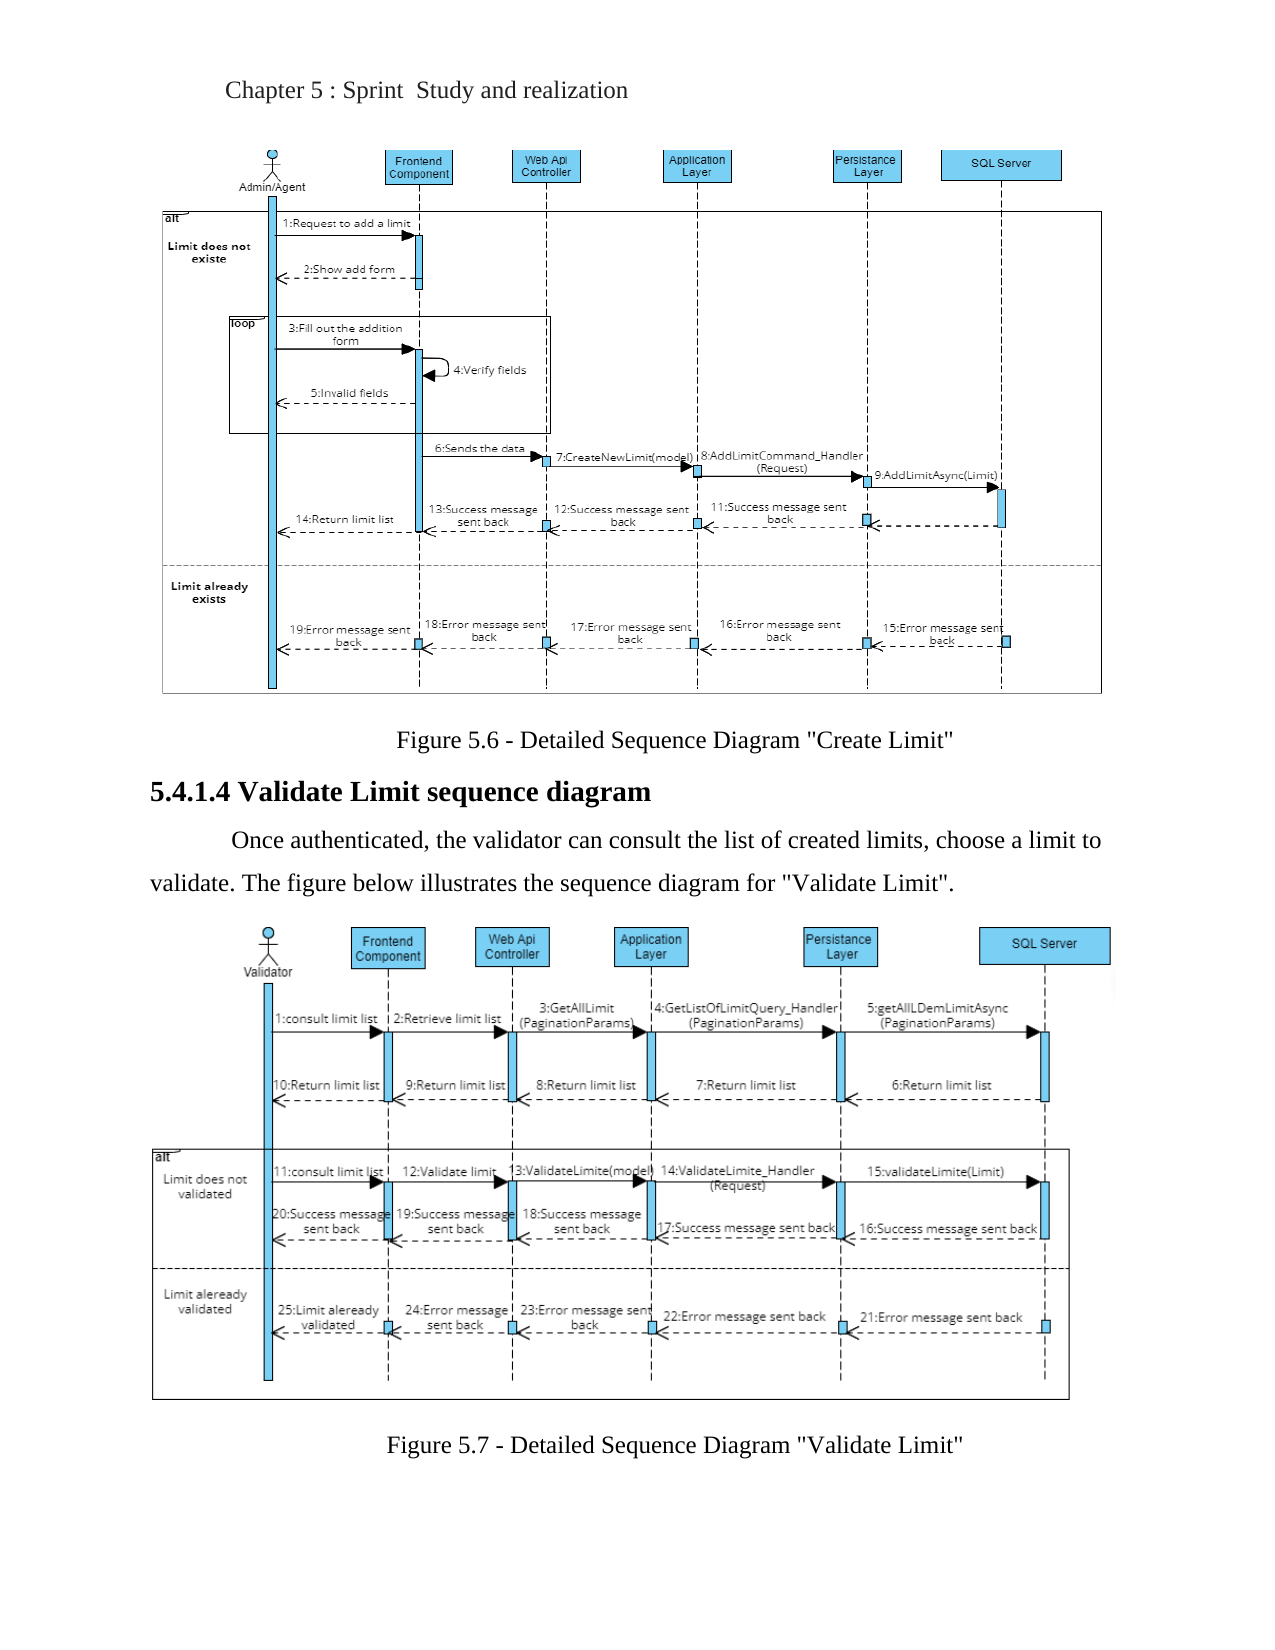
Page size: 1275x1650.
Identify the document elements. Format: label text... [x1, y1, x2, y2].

subtitle 5.4.1.4 Validate Limit sequence diagram [150, 774, 1125, 808]
text Once authenticated, the validator can consult the list of created limits, choose a limit to validate. The figure below illustrates the sequence diagram for "Validate Limit". [150, 825, 1125, 897]
picture [150, 927, 1116, 1400]
picture [162, 150, 1113, 694]
text Figure 5.6 - Detailed Sequence Diagram "Create Limit" [150, 725, 1125, 753]
text Figure 5.7 - Detailed Sequence Diagram "Validate Limit" [150, 1431, 1125, 1459]
